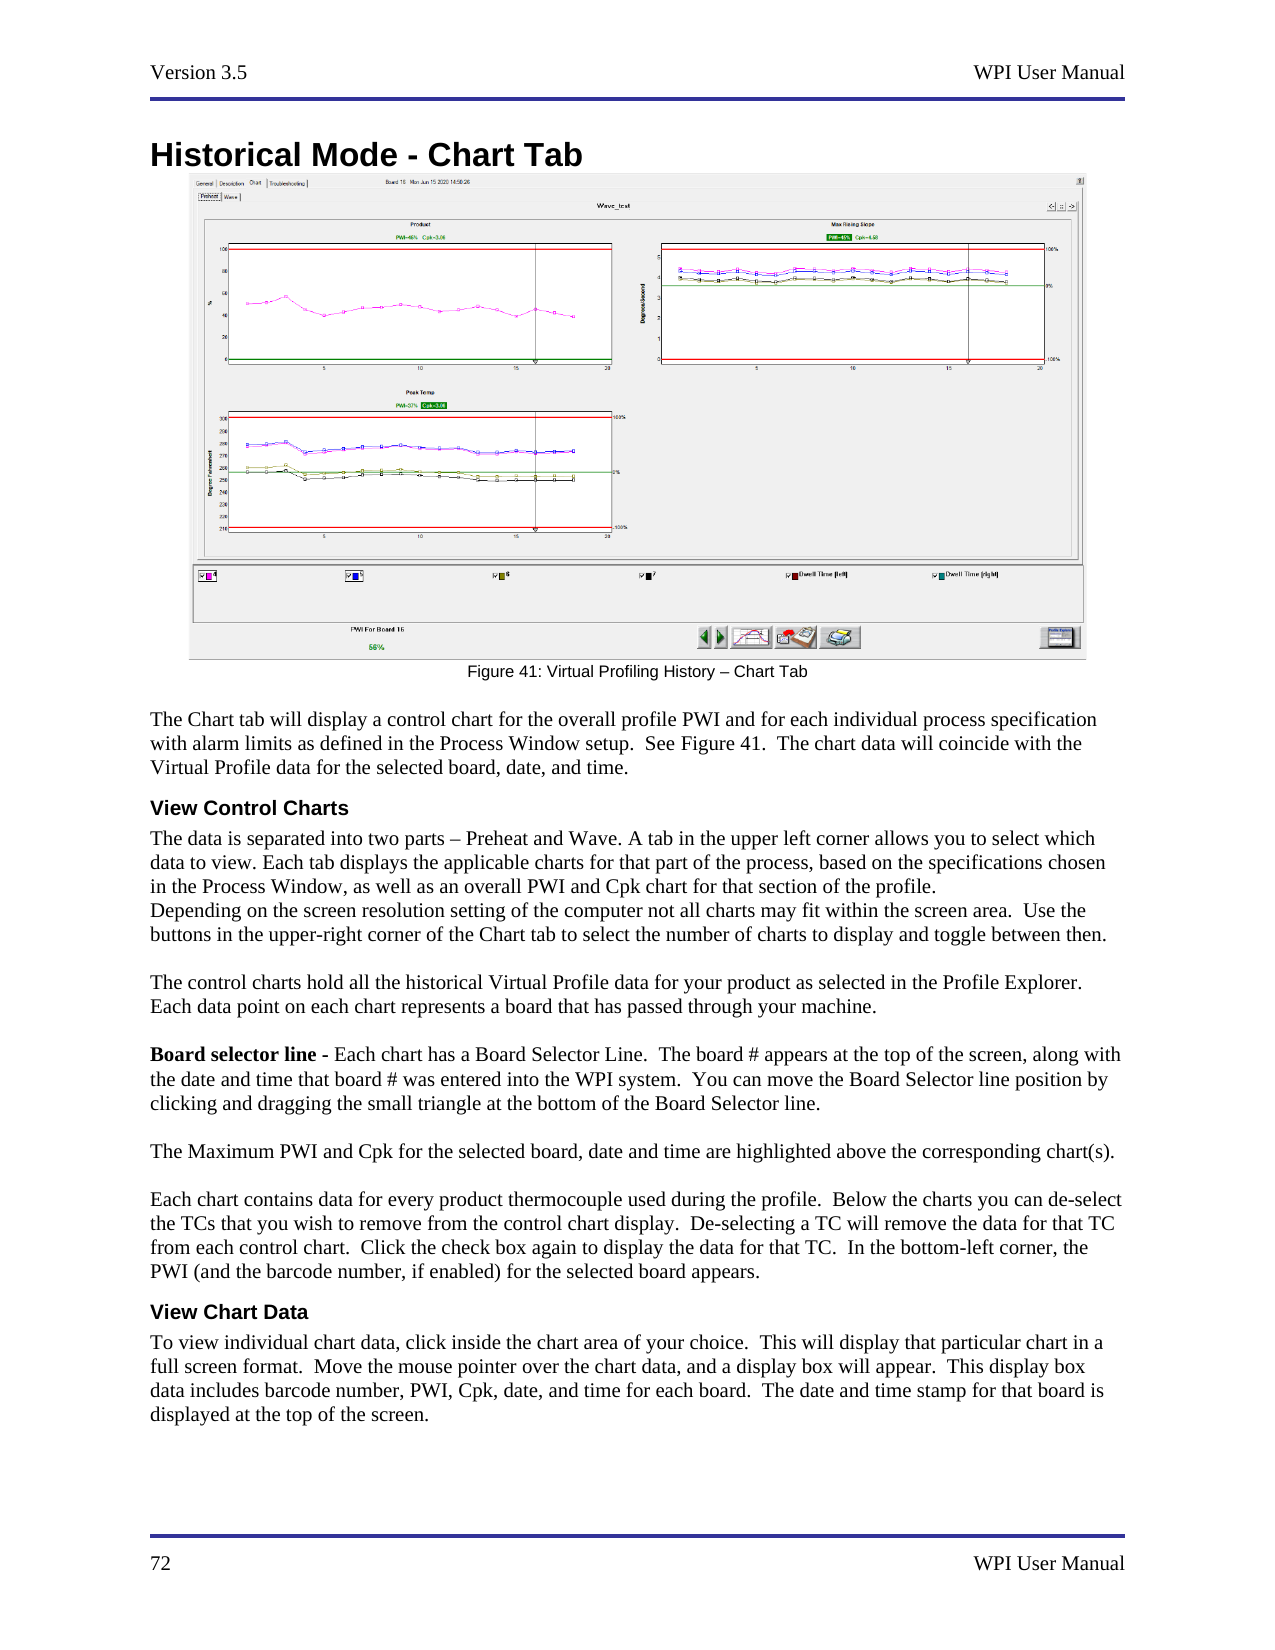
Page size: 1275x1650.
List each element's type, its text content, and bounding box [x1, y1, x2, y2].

text To view individual chart data, click inside the chart area of your choice. This will display that particular chart in a full screen format. Move the mouse pointer over the chart data, and a display box will appear. This display box data includes barcode number, PWI, Cpk, date, and time for each board. The date and time stamp for that board is displayed at the top of the screen. [150, 1330, 1125, 1426]
text The Maximum PWI and Cpk for the selected board, date and time are highlighted above the corresponding chart(s). [150, 1139, 1125, 1163]
text Depending on the screen resolution setting of the computer not all charts may fit within the screen area. Use the buttons in the upper-right corner of the Chart tab to select the number of charts to display and toggle between then. [150, 898, 1125, 946]
subtitle View Control Charts [150, 796, 1125, 819]
picture [188, 173, 1087, 660]
text Board selector line - Each chart has a Board Selector Line. The board # appears at the top of the screen, along with the date and time that board # was entered into the WPI system. You can move the Board Selector line position by clicking and dragging the small triangle at the bottom of the Board Selector line. [150, 1042, 1125, 1114]
text The control charts hold all the historical Virtual Profile data for your product as selected in the Profile Explorer. Each data point on each chart represents a board that has passed through your machine. [150, 970, 1125, 1018]
text Figure 41: Virtual Profiling History – Chart Tab [150, 661, 1125, 681]
text The Chart tab will display a control chart for the overall profile PWI and for each individual process specification with alarm limits as defined in the Process Window setup. See Figure 41. The chart data will coincide with the Virtual Profile data for the selected board, date, and time. [150, 707, 1125, 779]
subtitle Historical Mode - Chart Tab [150, 135, 1125, 173]
text Each chart contains data for every product thermocouple used during the profile. Below the charts you can de-select the TCs that you wish to remove from the control chart display. De-selecting a TC will remove the data for that TC from each control chart. Click the check box again to display the data for that TC. In the bottom-left corner, the PWI (and the barcode number, if enabled) for the selected board appears. [150, 1187, 1125, 1283]
text The data is separated into two parts – Preheat and Wave. A tab in the upper left corner allows you to select which data to view. Each tab displays the applicable charts for that part of the process, based on the specifications chosen in the Process Window, as well as an overall PWI and Cpk chart for that section of the profile. [150, 826, 1125, 898]
subtitle View Chart Data [150, 1300, 1125, 1324]
